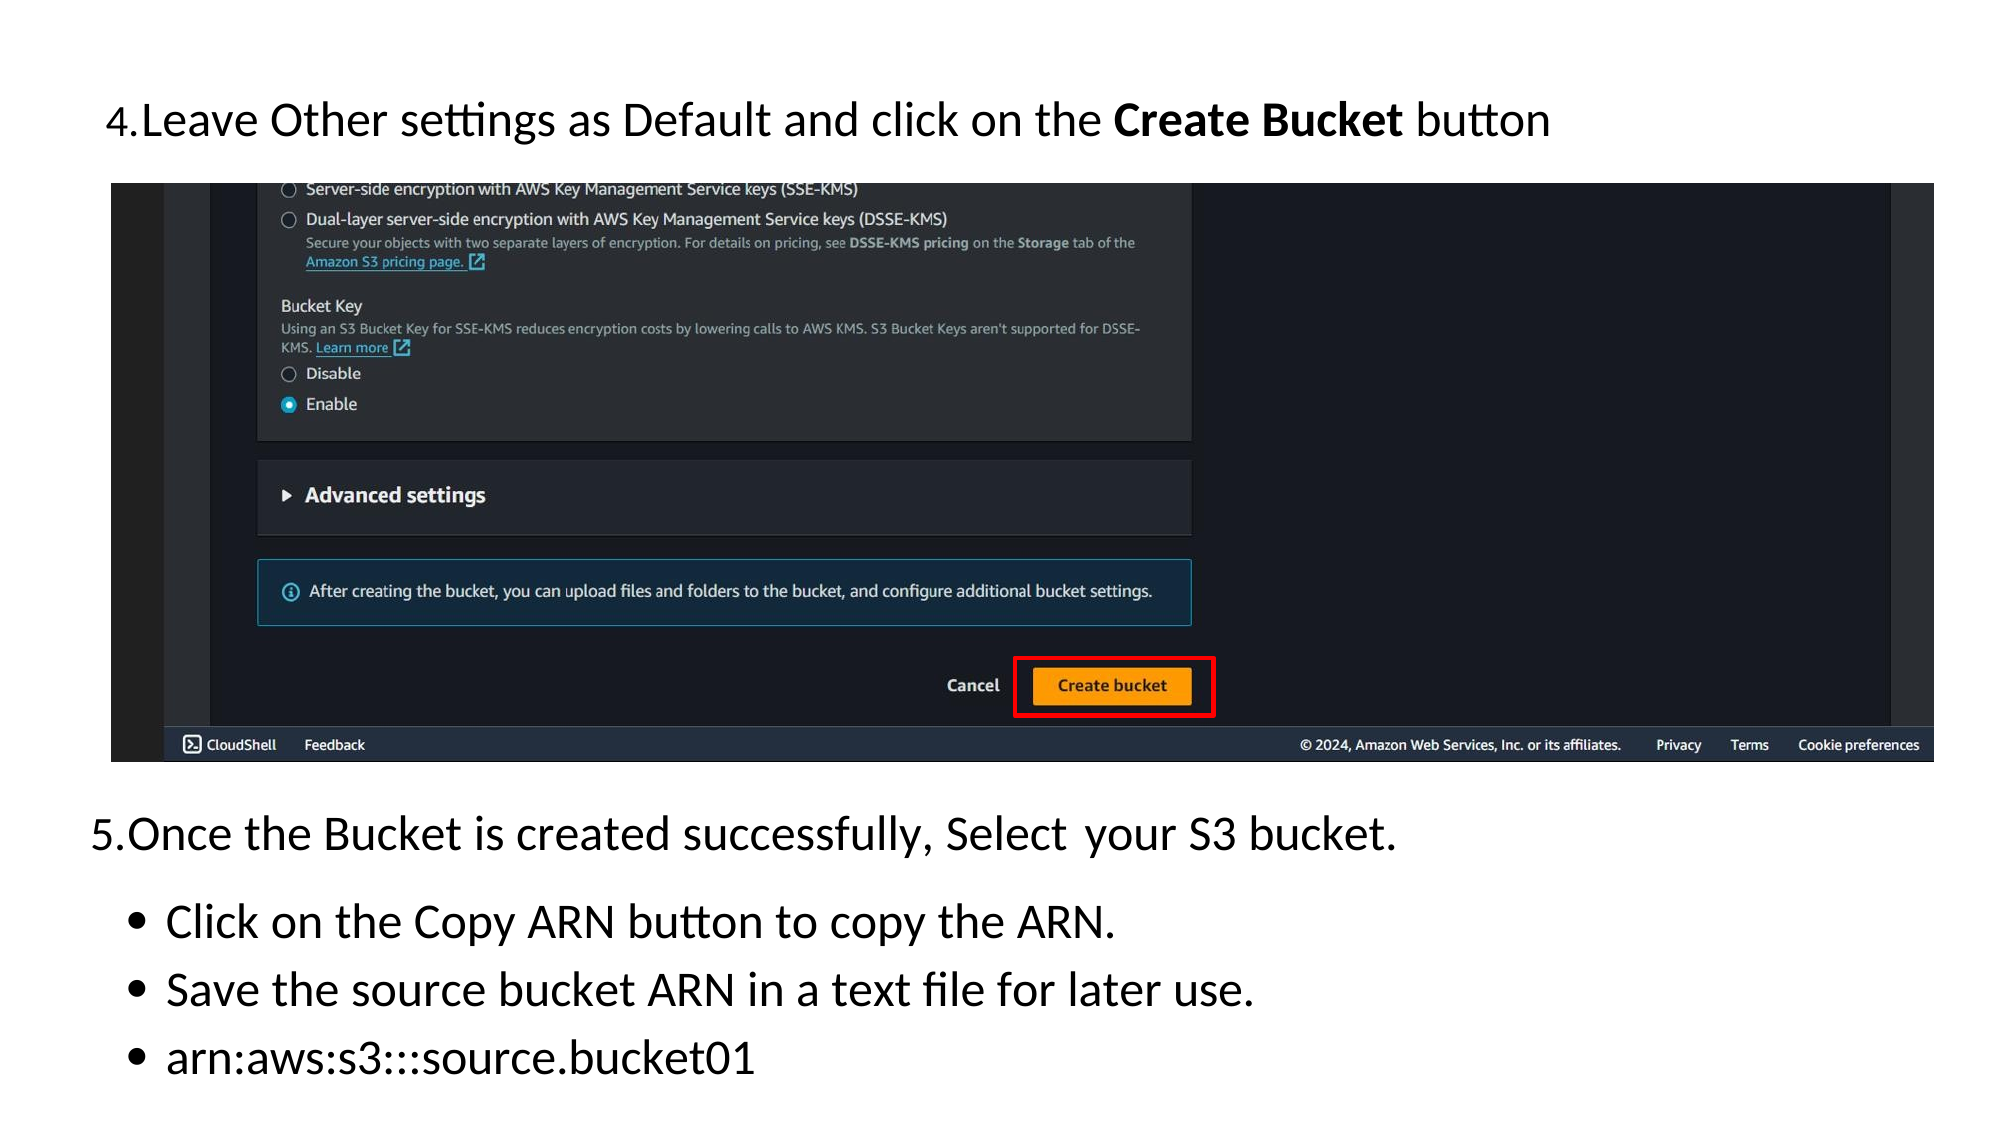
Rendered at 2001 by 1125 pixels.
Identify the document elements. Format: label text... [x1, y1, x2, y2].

list Leave Other settings as Default and click on the Create Bucket button [105, 89, 1971, 148]
list Click on the Copy ARN button to copy the ARN. [128, 890, 1971, 951]
picture [111, 183, 1934, 762]
list Save the source bucket ARN in a text file for later use. [128, 958, 1971, 1019]
list arn:aws:s3:::source.bucket01 [128, 1026, 1971, 1087]
